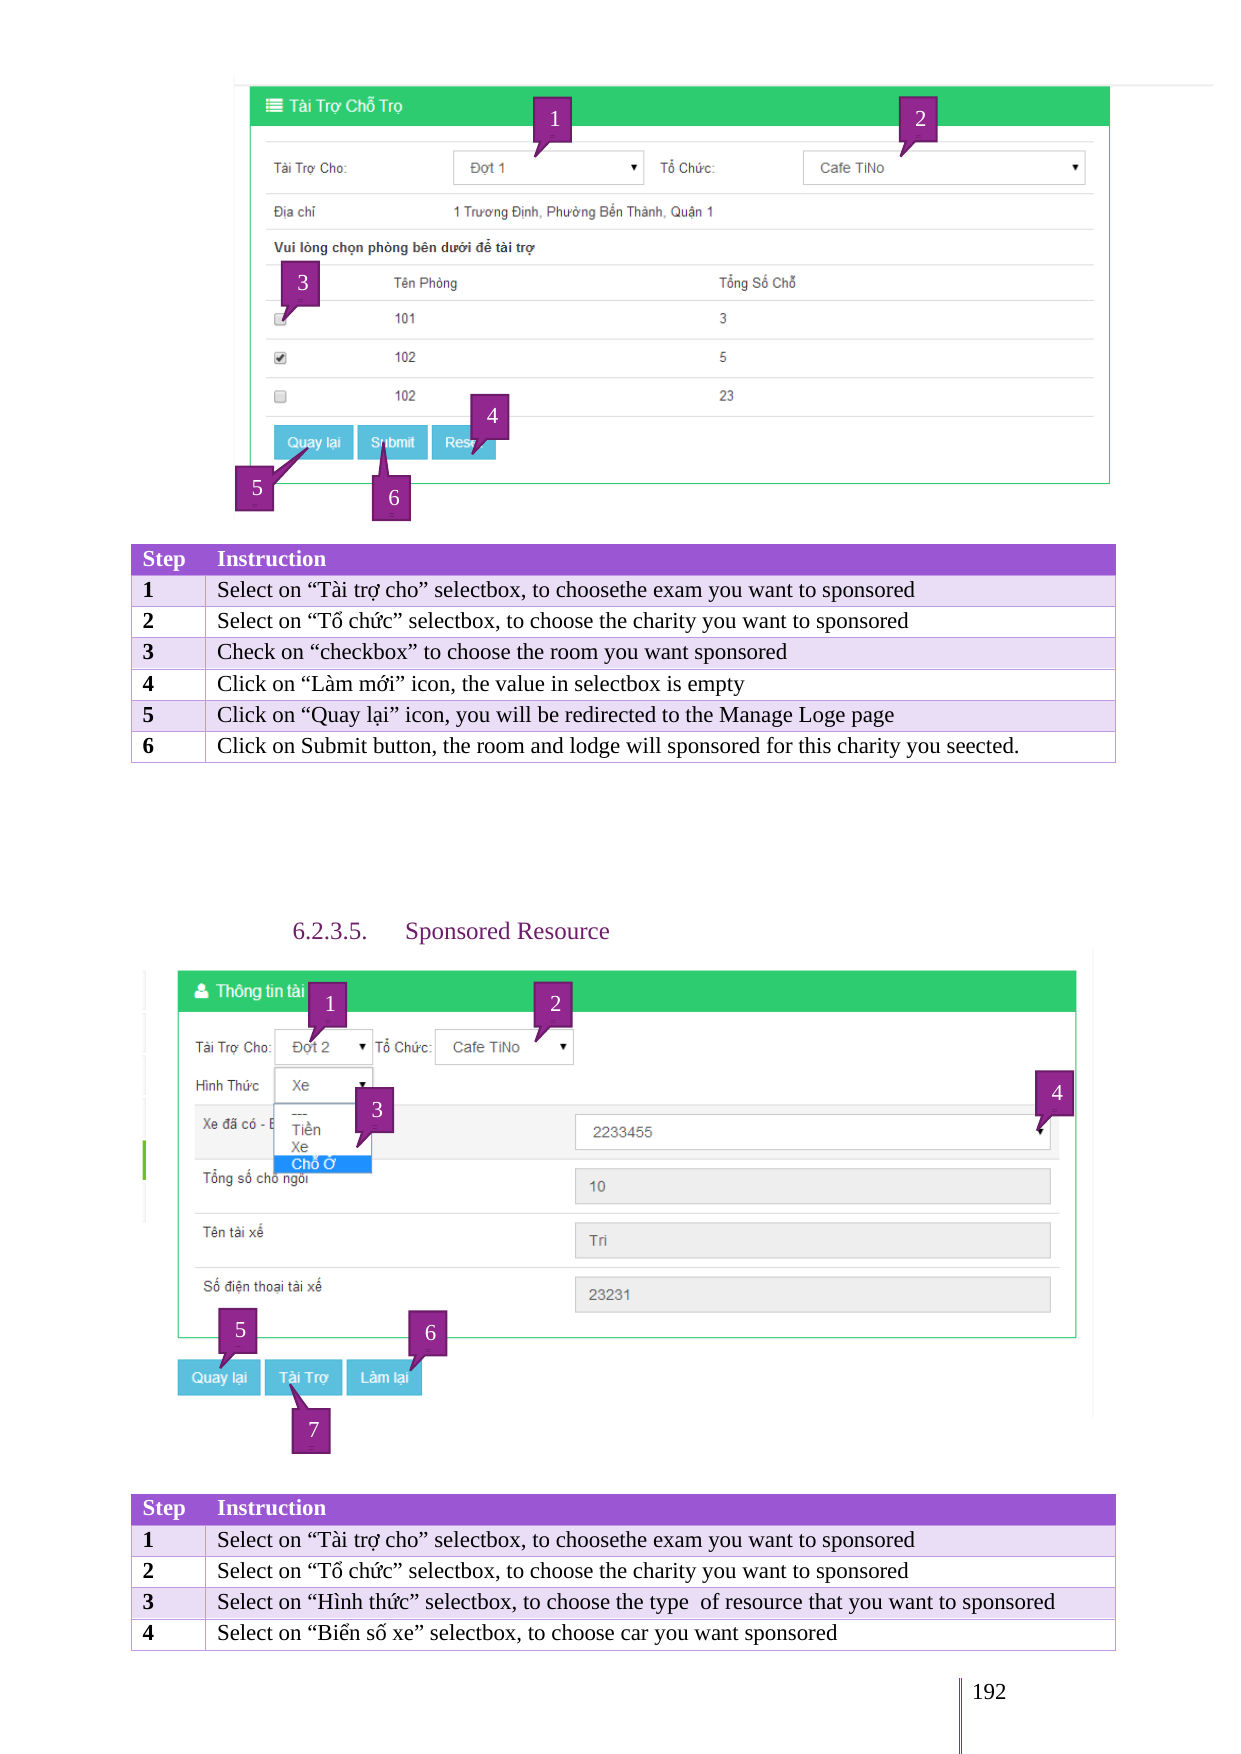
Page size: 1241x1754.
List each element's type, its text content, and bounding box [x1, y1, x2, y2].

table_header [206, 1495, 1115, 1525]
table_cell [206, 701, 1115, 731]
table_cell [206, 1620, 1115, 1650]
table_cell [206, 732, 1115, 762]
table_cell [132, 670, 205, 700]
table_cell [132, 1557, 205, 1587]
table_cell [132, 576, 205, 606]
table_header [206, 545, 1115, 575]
picture [142, 949, 1133, 1418]
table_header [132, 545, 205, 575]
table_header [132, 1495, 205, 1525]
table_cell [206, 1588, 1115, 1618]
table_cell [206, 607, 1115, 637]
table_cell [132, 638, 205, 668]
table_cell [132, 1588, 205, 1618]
picture [142, 75, 1213, 519]
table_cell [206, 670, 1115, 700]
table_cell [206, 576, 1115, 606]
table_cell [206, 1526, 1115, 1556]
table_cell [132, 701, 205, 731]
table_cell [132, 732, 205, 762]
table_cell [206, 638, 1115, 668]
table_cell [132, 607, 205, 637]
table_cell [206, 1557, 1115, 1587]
subtitle Sponsored Resource [367, 916, 1165, 945]
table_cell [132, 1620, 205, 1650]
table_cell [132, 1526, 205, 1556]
